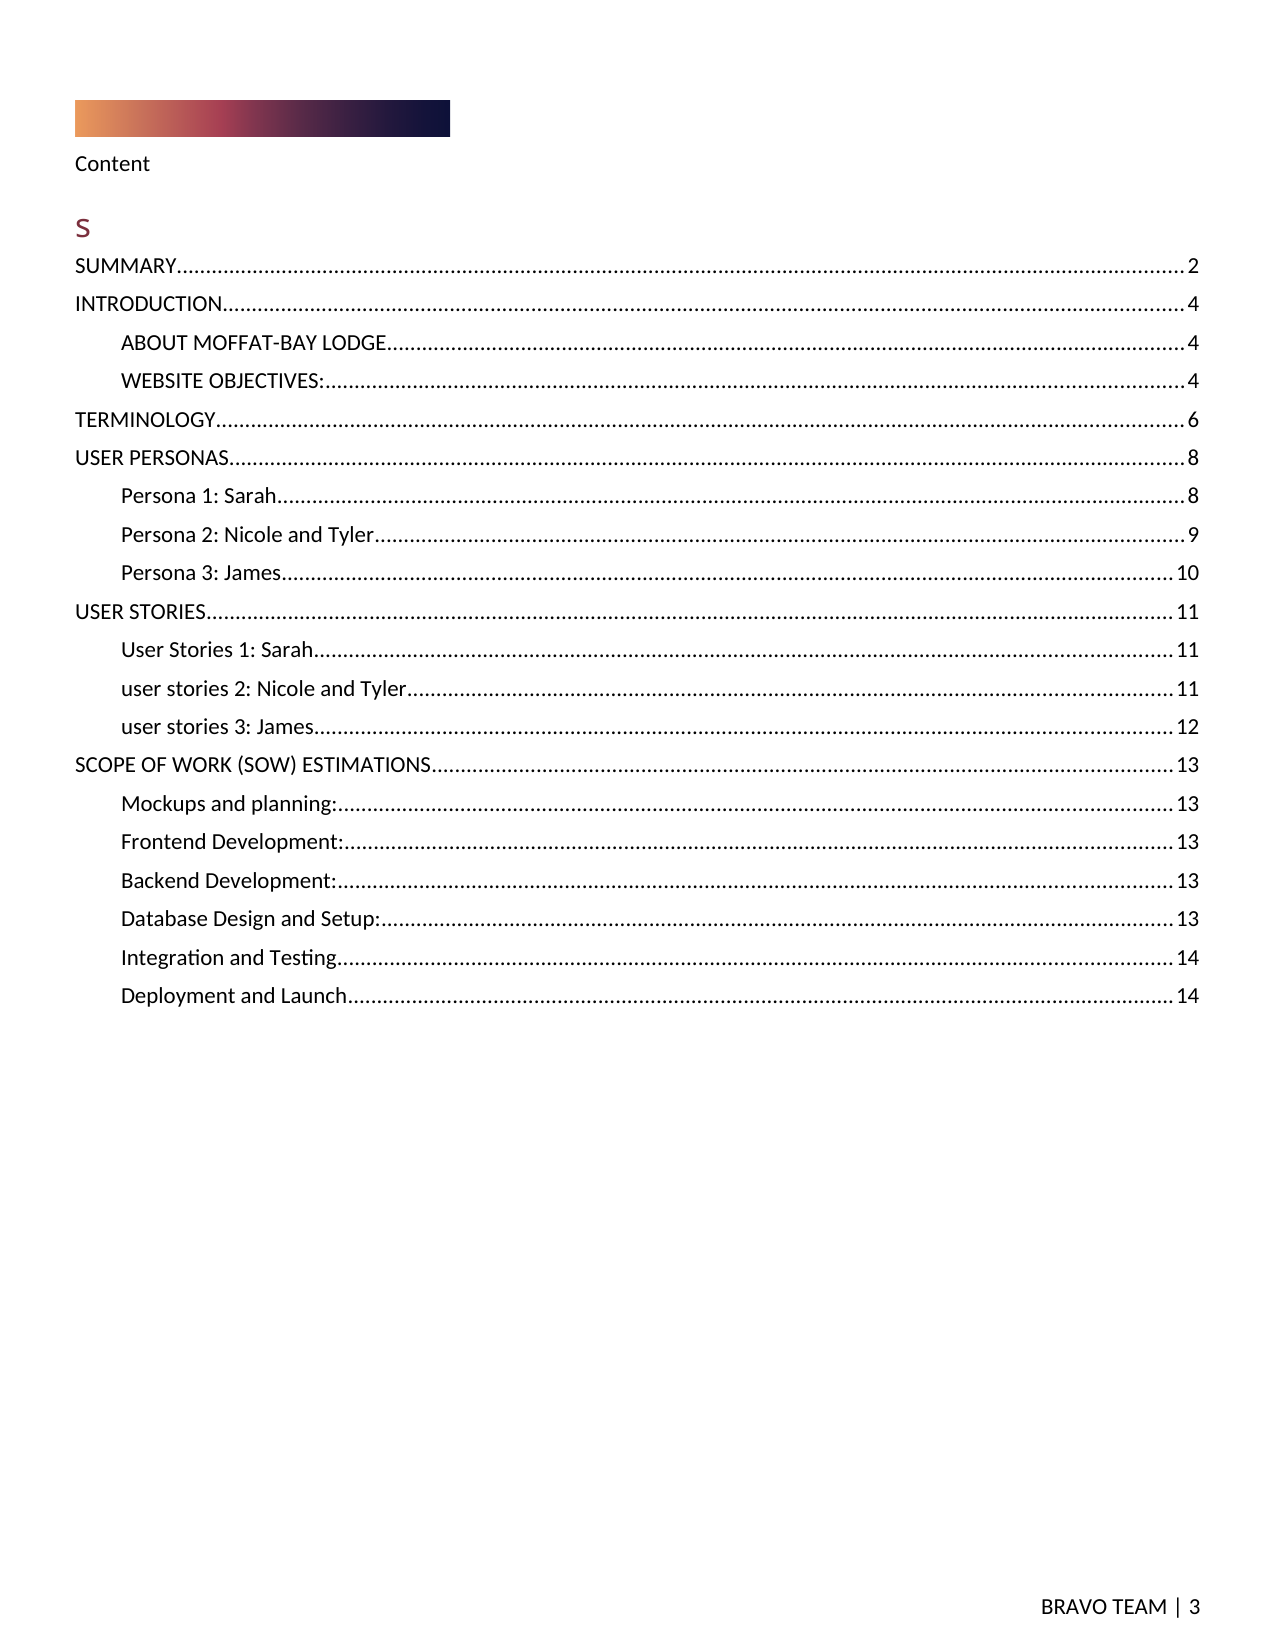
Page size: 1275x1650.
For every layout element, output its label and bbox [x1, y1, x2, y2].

picture [75, 100, 451, 137]
